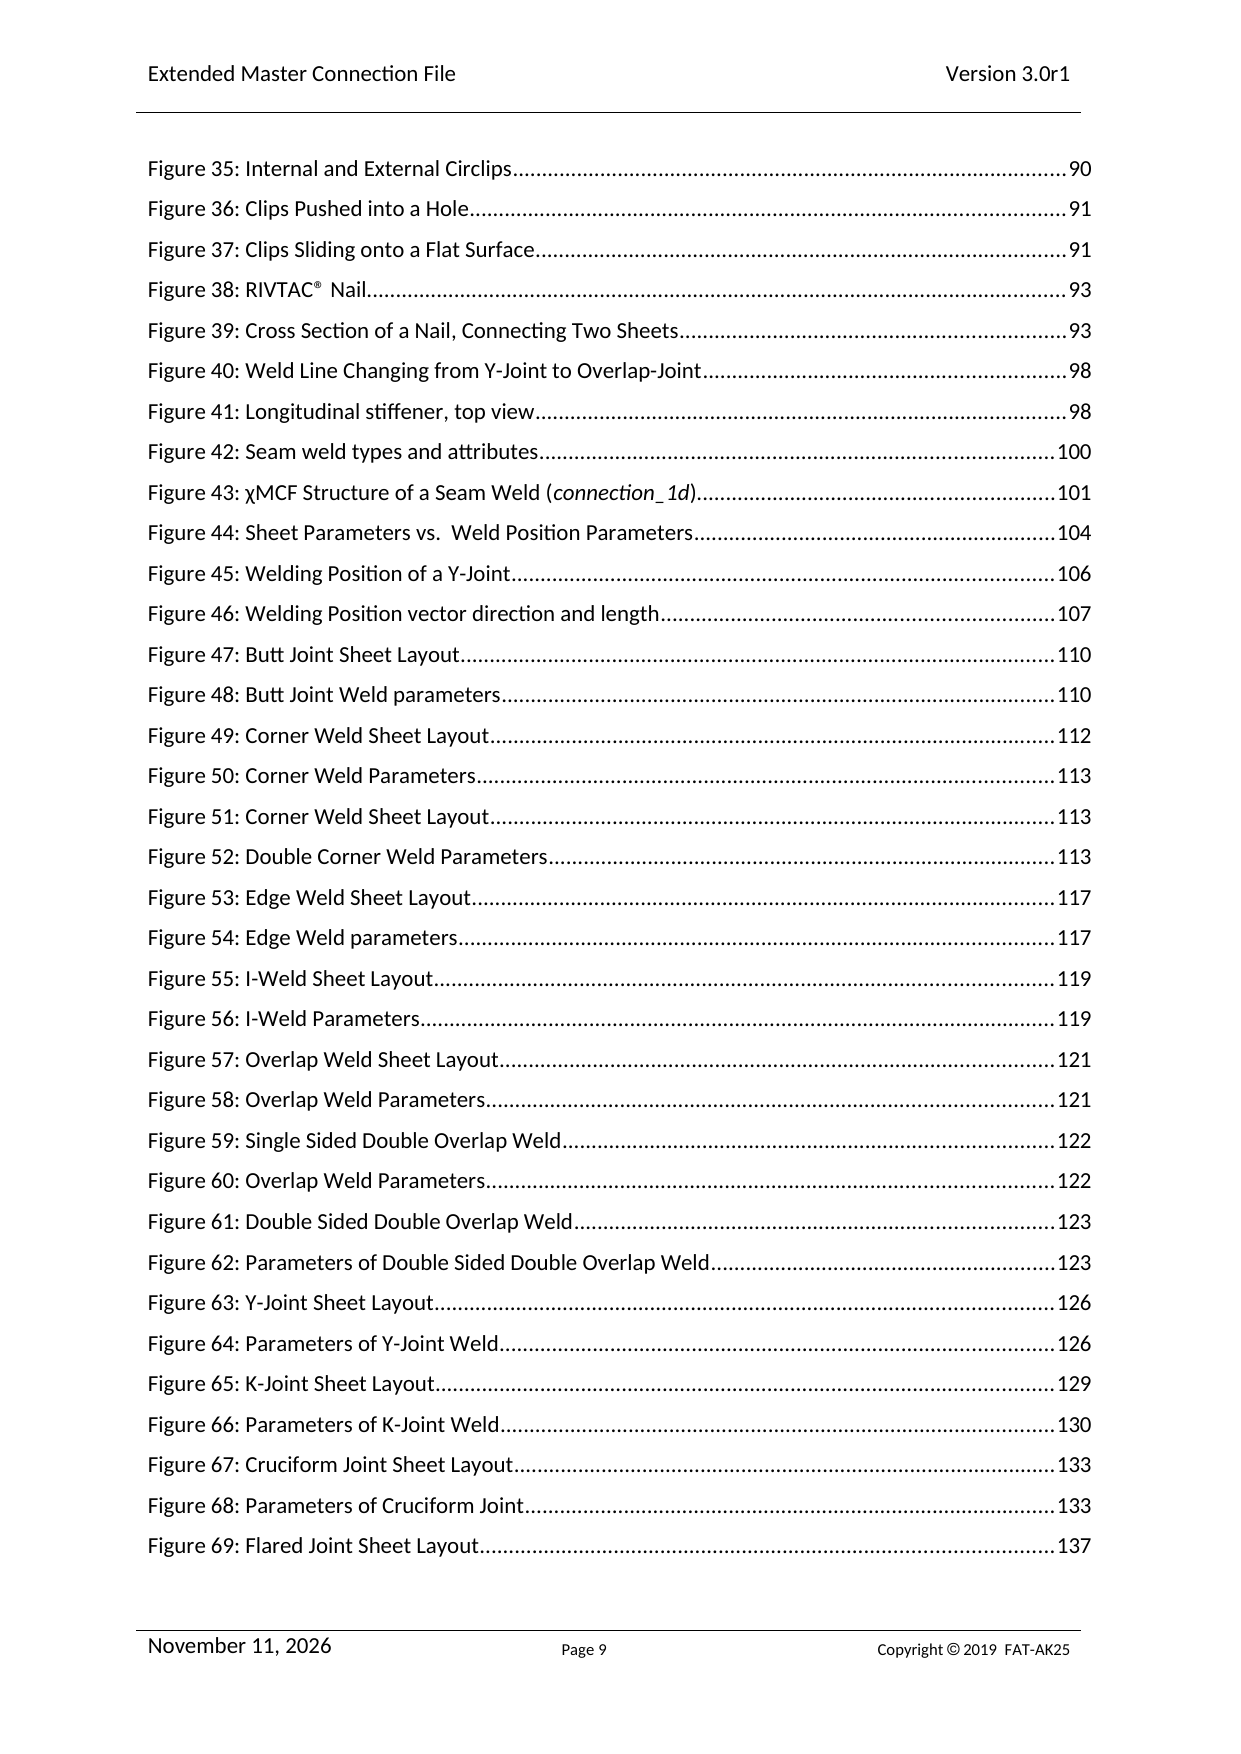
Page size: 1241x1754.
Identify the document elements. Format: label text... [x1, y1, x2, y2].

text Figure 45: Welding Position of a Y-Joint 106 [148, 559, 1092, 587]
text Figure 36: Clips Pushed into a Hole 91 [148, 194, 1092, 222]
text Figure 54: Edge Weld parameters 117 [148, 923, 1092, 952]
text Figure 55: I-Weld Sheet Layout 119 [148, 964, 1092, 992]
text Figure 37: Clips Sliding onto a Flat Surface 91 [148, 235, 1092, 263]
text Figure 53: Edge Weld Sheet Layout 117 [148, 883, 1092, 911]
text Figure 66: Parameters of K-Joint Weld 130 [148, 1410, 1092, 1438]
text Figure 52: Double Corner Weld Parameters 113 [148, 842, 1092, 871]
text Figure 40: Weld Line Changing from Y-Joint to Overlap-Joint 98 [148, 356, 1092, 384]
text Figure 48: Butt Joint Weld parameters 110 [148, 680, 1092, 708]
text Figure 65: K-Joint Sheet Layout 129 [148, 1369, 1092, 1397]
text Figure 59: Single Sided Double Overlap Weld 122 [148, 1126, 1092, 1154]
text Figure 42: Seam weld types and attributes 100 [148, 437, 1092, 465]
text Figure 68: Parameters of Cruciform Joint 133 [148, 1491, 1092, 1519]
text Figure 51: Corner Weld Sheet Layout 113 [148, 802, 1092, 830]
text Figure 39: Cross Section of a Nail, Connecting Two Sheets 93 [148, 316, 1092, 344]
text Figure 61: Double Sided Double Overlap Weld 123 [148, 1207, 1092, 1235]
text Figure 47: Butt Joint Sheet Layout 110 [148, 640, 1092, 668]
text Figure 41: Longitudinal stiffener, top view 98 [148, 397, 1092, 425]
text Figure 49: Corner Weld Sheet Layout 112 [148, 721, 1092, 749]
text Figure 67: Cruciform Joint Sheet Layout 133 [148, 1450, 1092, 1478]
text Figure 63: Y-Joint Sheet Layout 126 [148, 1288, 1092, 1316]
text Figure 58: Overlap Weld Parameters 121 [148, 1086, 1092, 1114]
text Figure 64: Parameters of Y-Joint Weld 126 [148, 1329, 1092, 1357]
text Figure 38: RIVTAC® Nail 93 [148, 275, 1092, 303]
text Figure 50: Corner Weld Parameters 113 [148, 761, 1092, 789]
text Figure 35: Internal and External Circlips 90 [148, 154, 1092, 182]
text Figure 62: Parameters of Double Sided Double Overlap Weld 123 [148, 1248, 1092, 1276]
text Figure 43: χMCF Structure of a Seam Weld (connection_1d) 101 [148, 478, 1092, 506]
text Figure 57: Overlap Weld Sheet Layout 121 [148, 1045, 1092, 1073]
text Figure 44: Sheet Parameters vs. Weld Position Parameters 104 [148, 518, 1092, 546]
text Figure 46: Welding Position vector direction and length 107 [148, 599, 1092, 627]
text Figure 69: Flared Joint Sheet Layout 137 [148, 1531, 1092, 1559]
text Figure 60: Overlap Weld Parameters 122 [148, 1167, 1092, 1195]
text Figure 56: I-Weld Parameters 119 [148, 1004, 1092, 1033]
